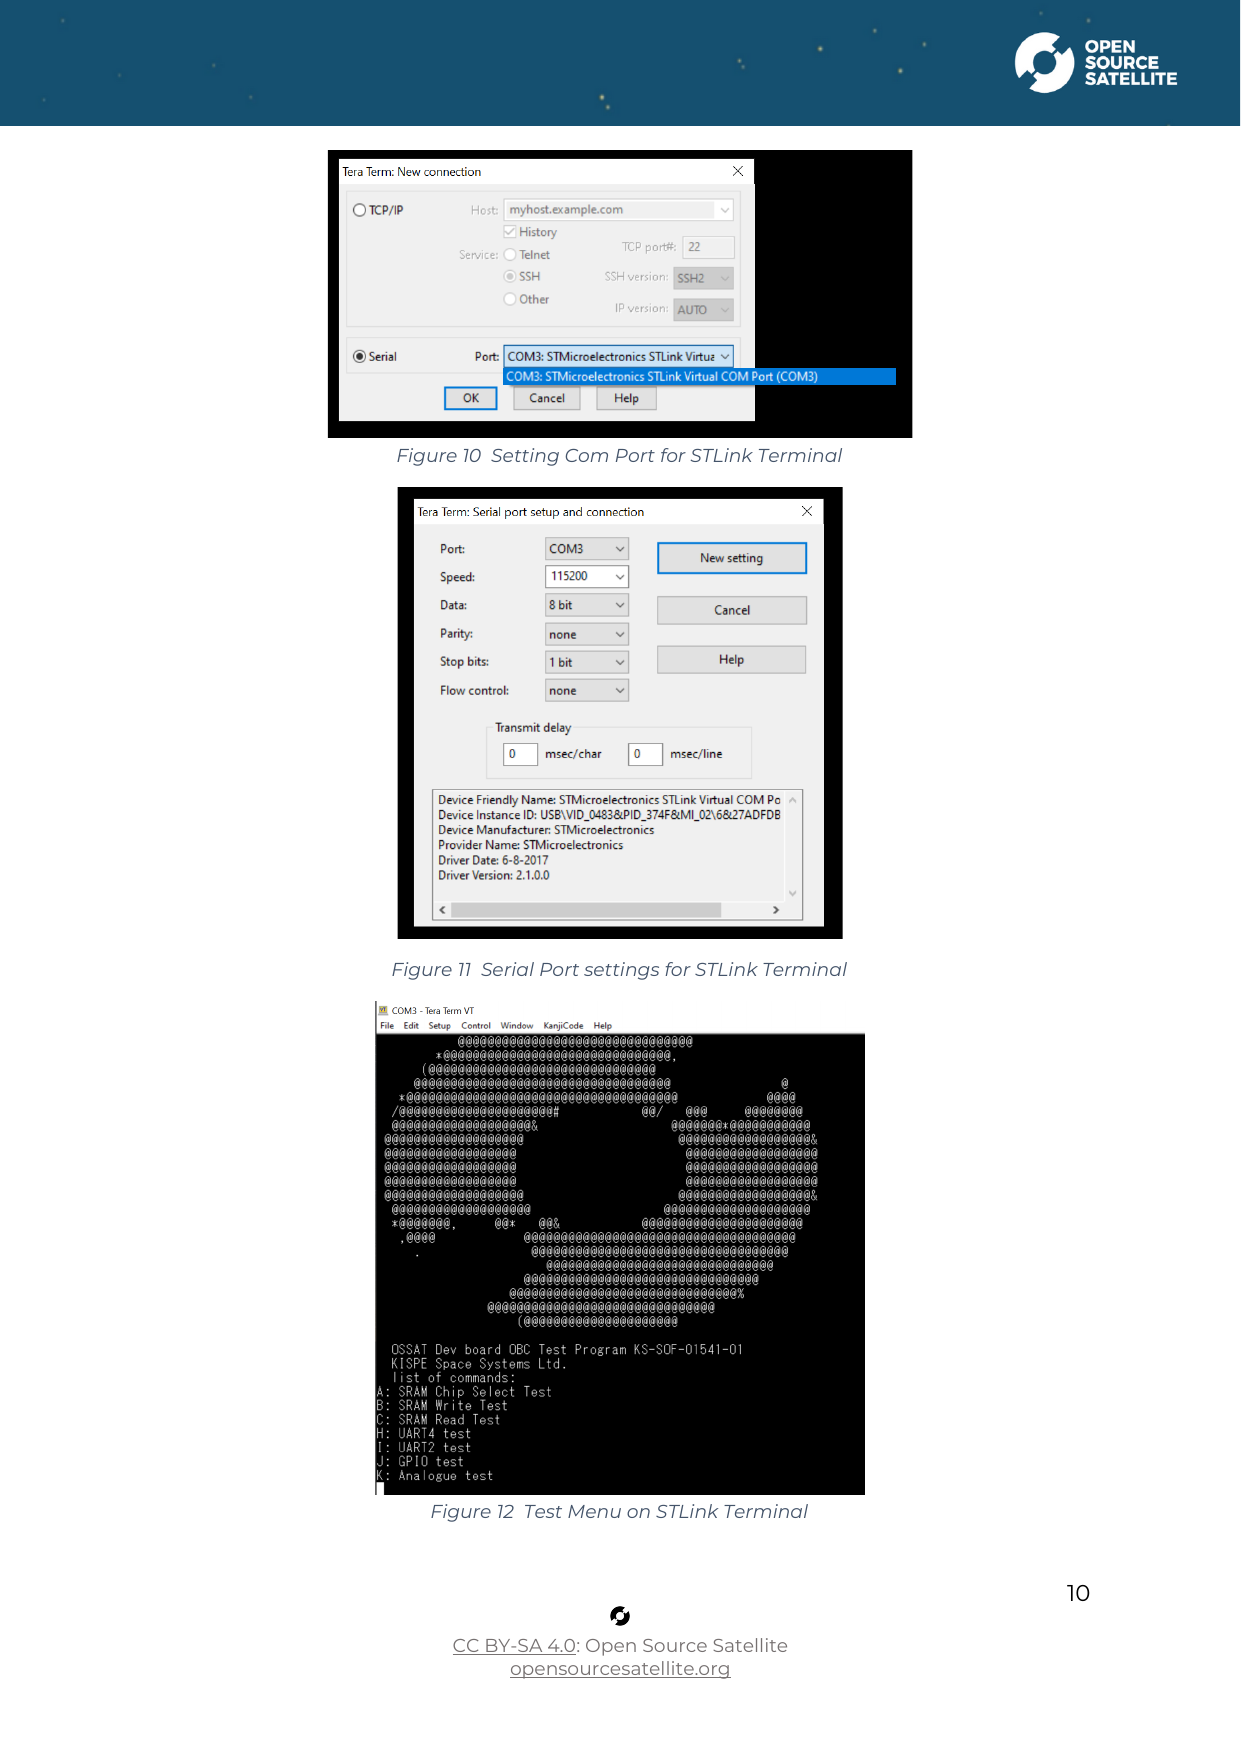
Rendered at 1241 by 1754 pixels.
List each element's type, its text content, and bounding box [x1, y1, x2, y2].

picture [0, 0, 1241, 126]
picture [375, 1001, 865, 1495]
picture [397, 487, 843, 939]
picture [327, 150, 913, 438]
picture [610, 1606, 630, 1626]
